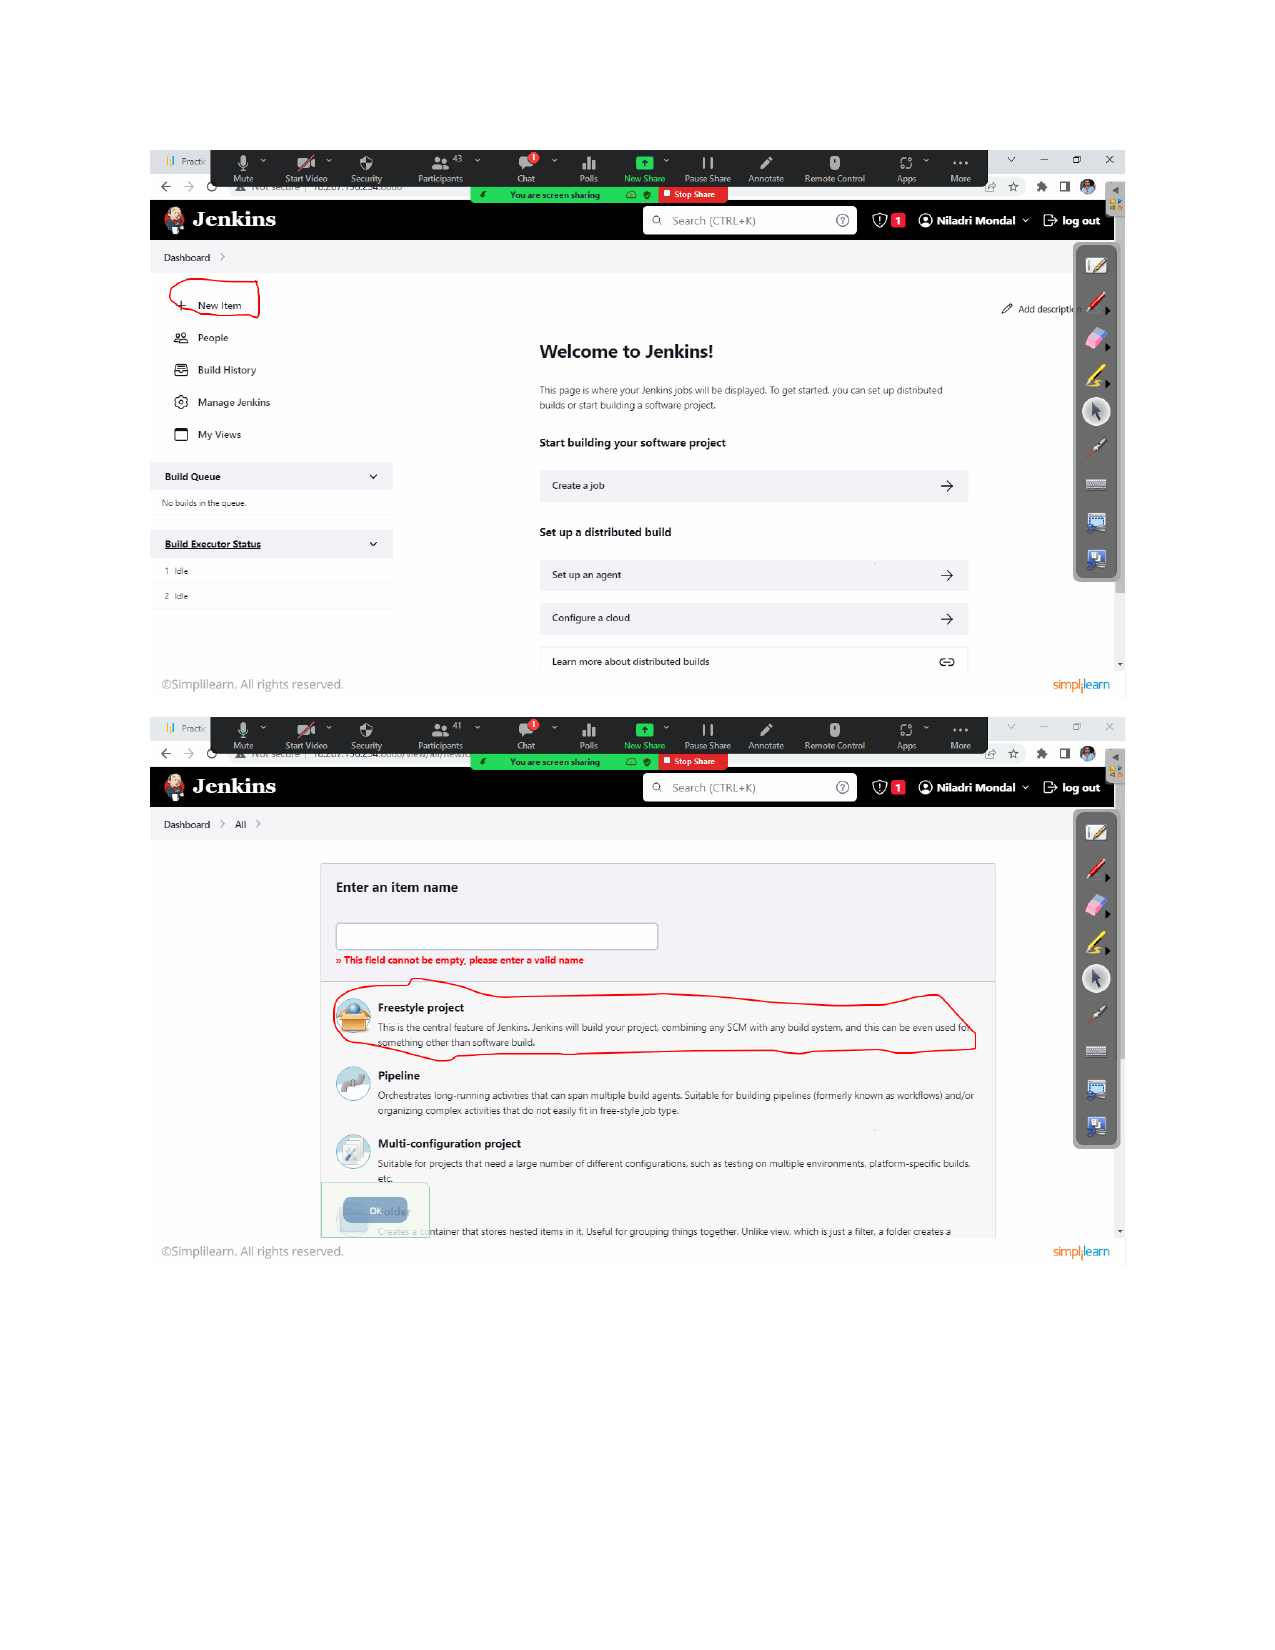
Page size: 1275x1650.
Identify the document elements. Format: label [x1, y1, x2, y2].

picture [150, 150, 1125, 699]
picture [150, 717, 1125, 1266]
